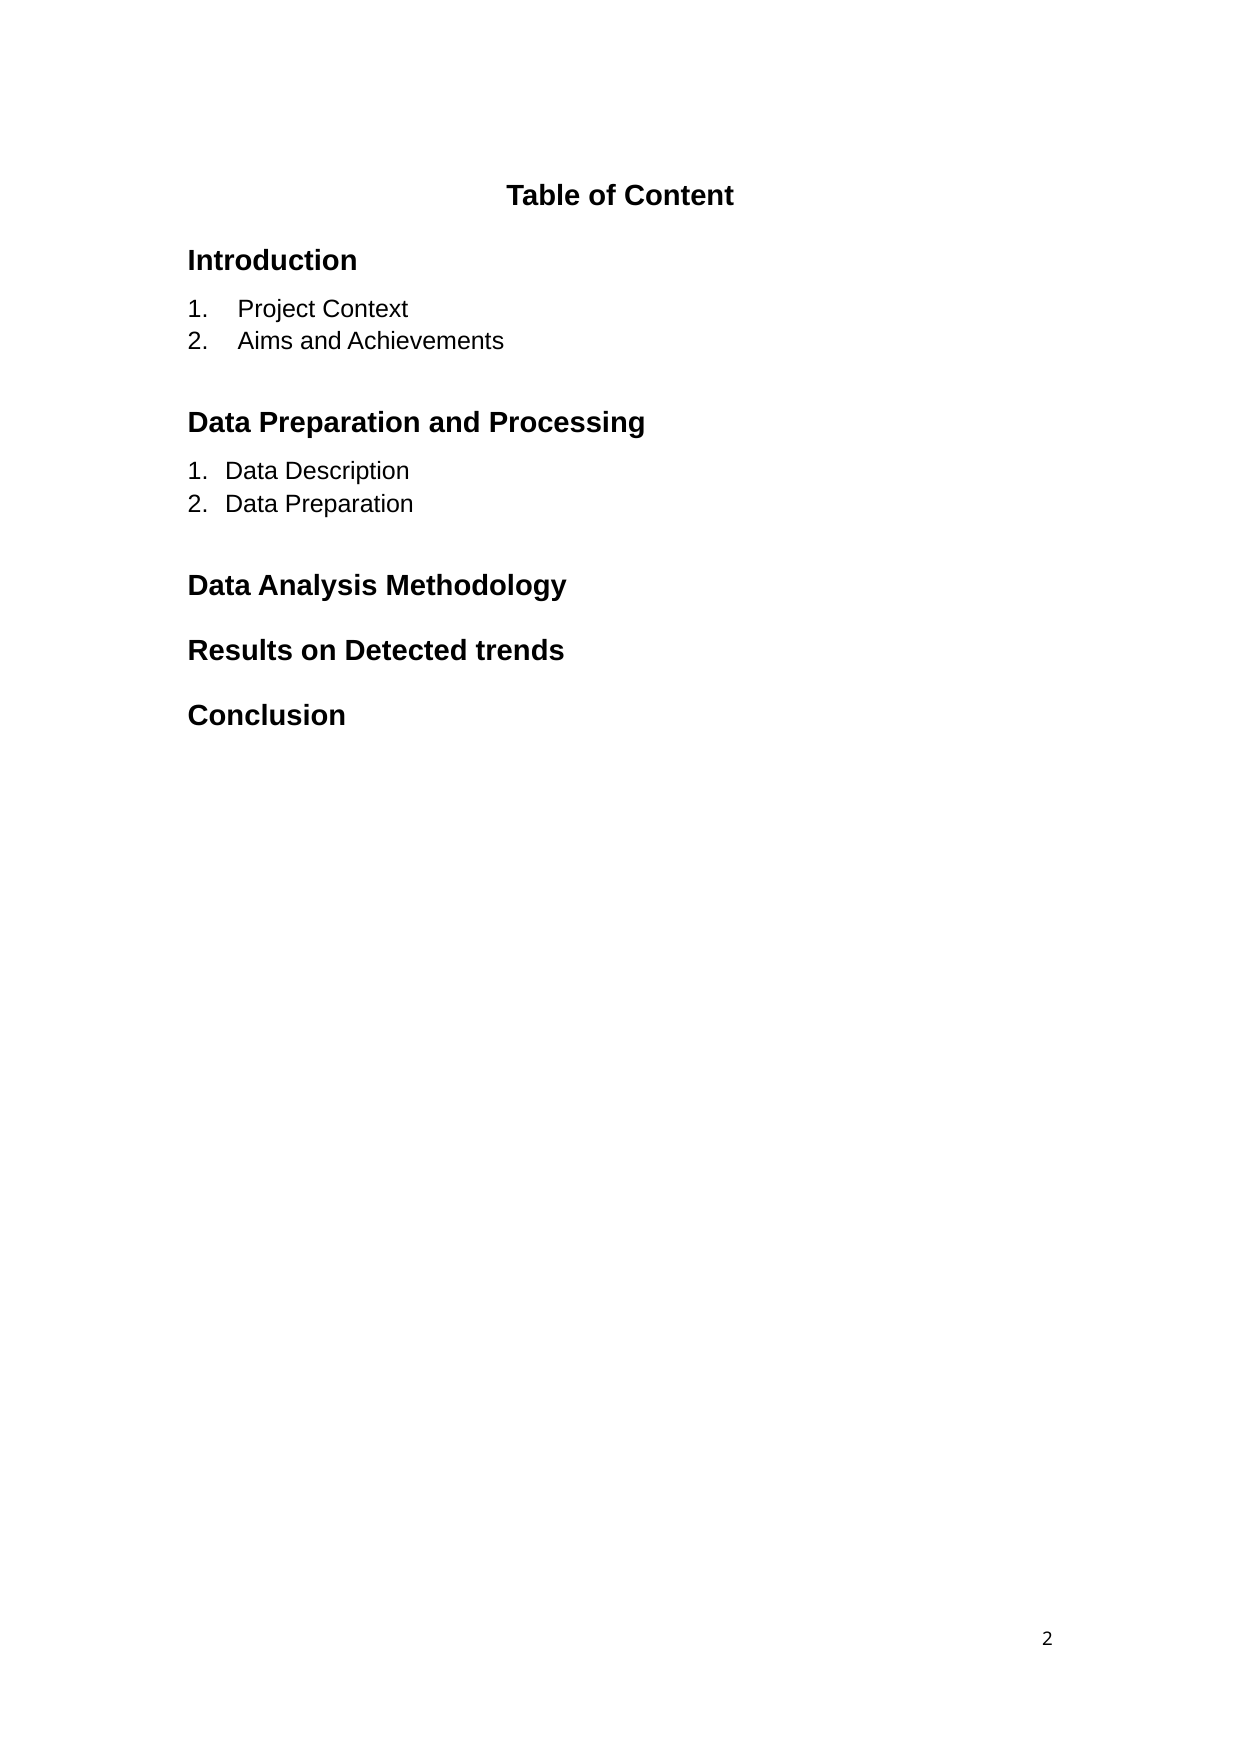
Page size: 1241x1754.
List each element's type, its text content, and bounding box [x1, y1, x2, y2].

list Project Context [187, 292, 1053, 324]
text Data Preparation and Processing [187, 389, 1053, 454]
text Data Analysis Methodology [187, 552, 1053, 617]
list Aims and Achievements [187, 324, 1053, 357]
list Data Preparation [187, 487, 1053, 519]
text Introduction [187, 227, 1053, 292]
list Data Description [187, 454, 1053, 487]
text Conclusion [187, 682, 1053, 747]
text Results on Detected trends [187, 617, 1053, 682]
text Table of Content [187, 162, 1053, 227]
